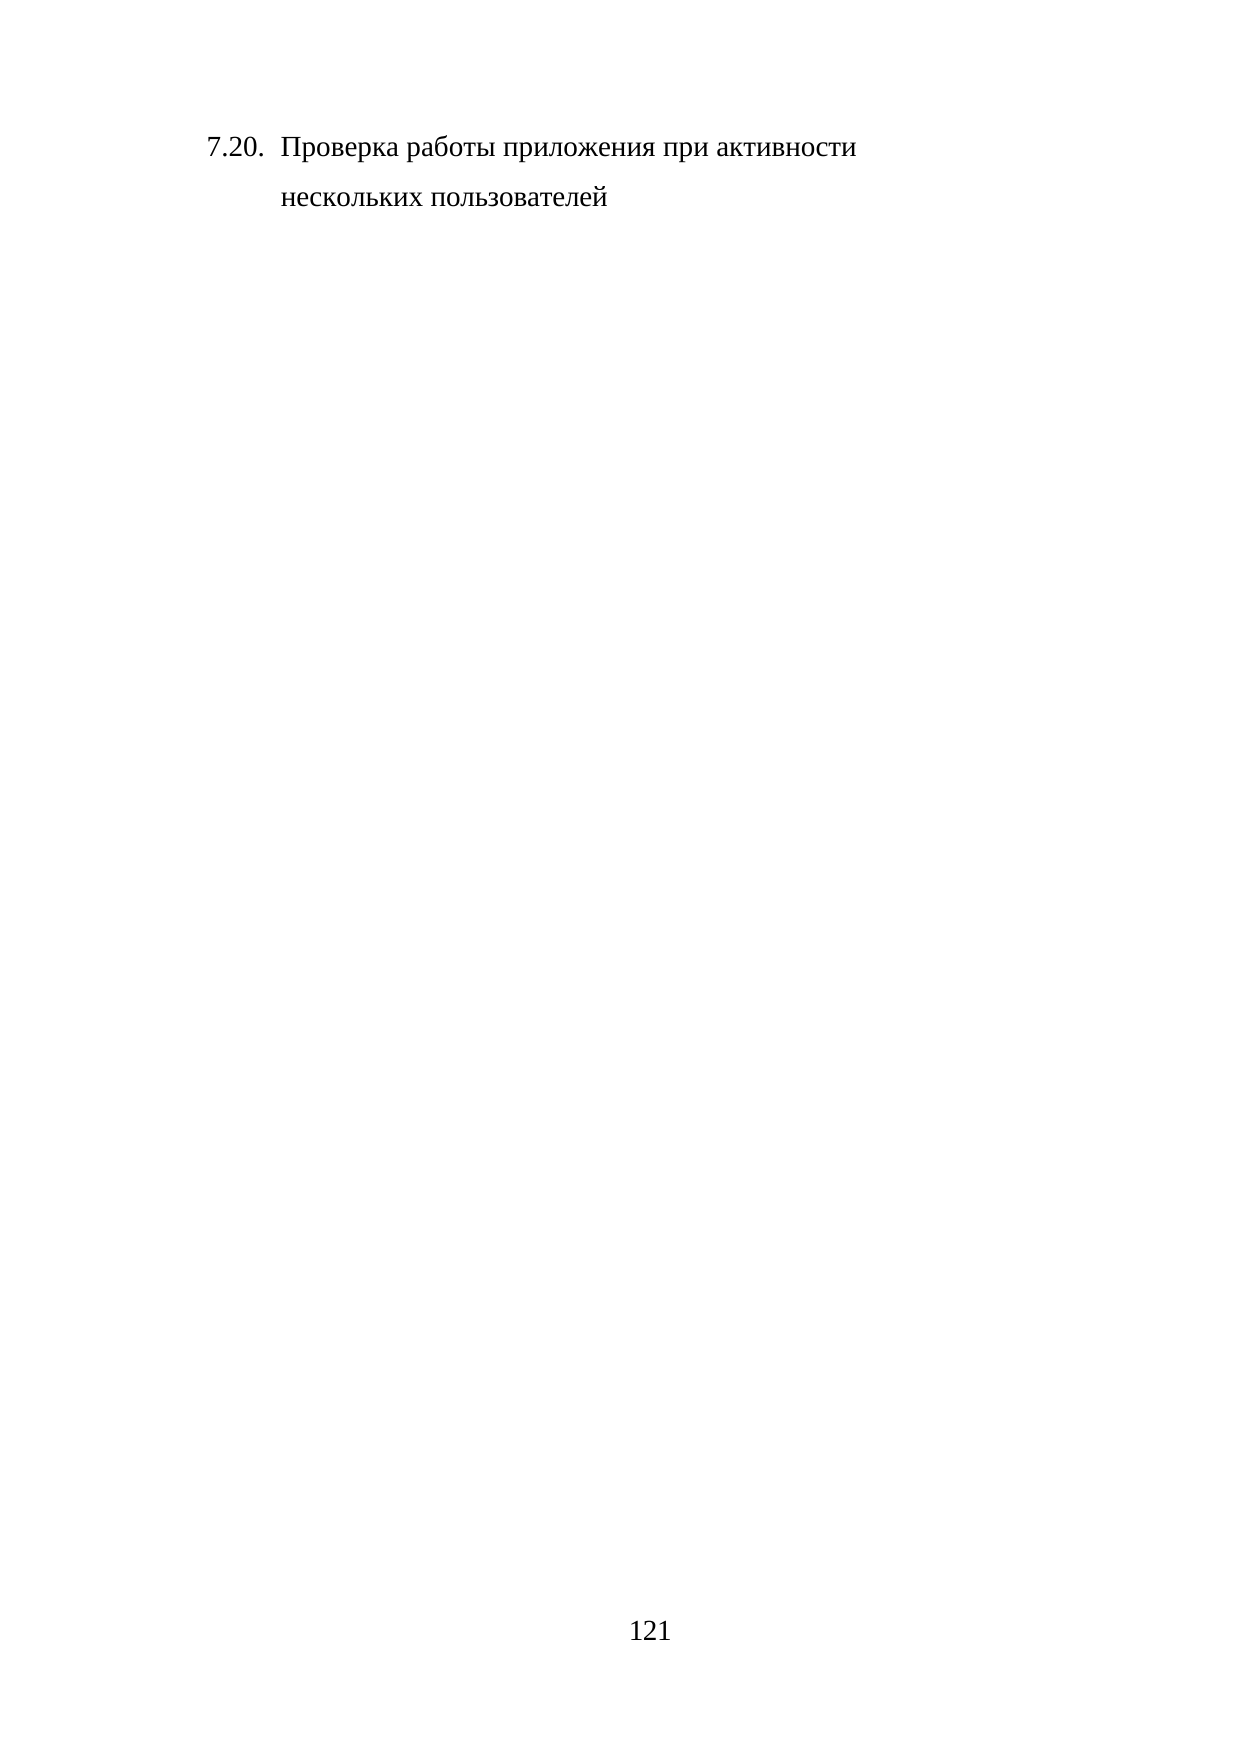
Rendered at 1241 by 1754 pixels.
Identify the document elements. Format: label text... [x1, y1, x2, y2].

subtitle Проверка работы приложения при активности нескольких пользователей [206, 129, 1006, 212]
